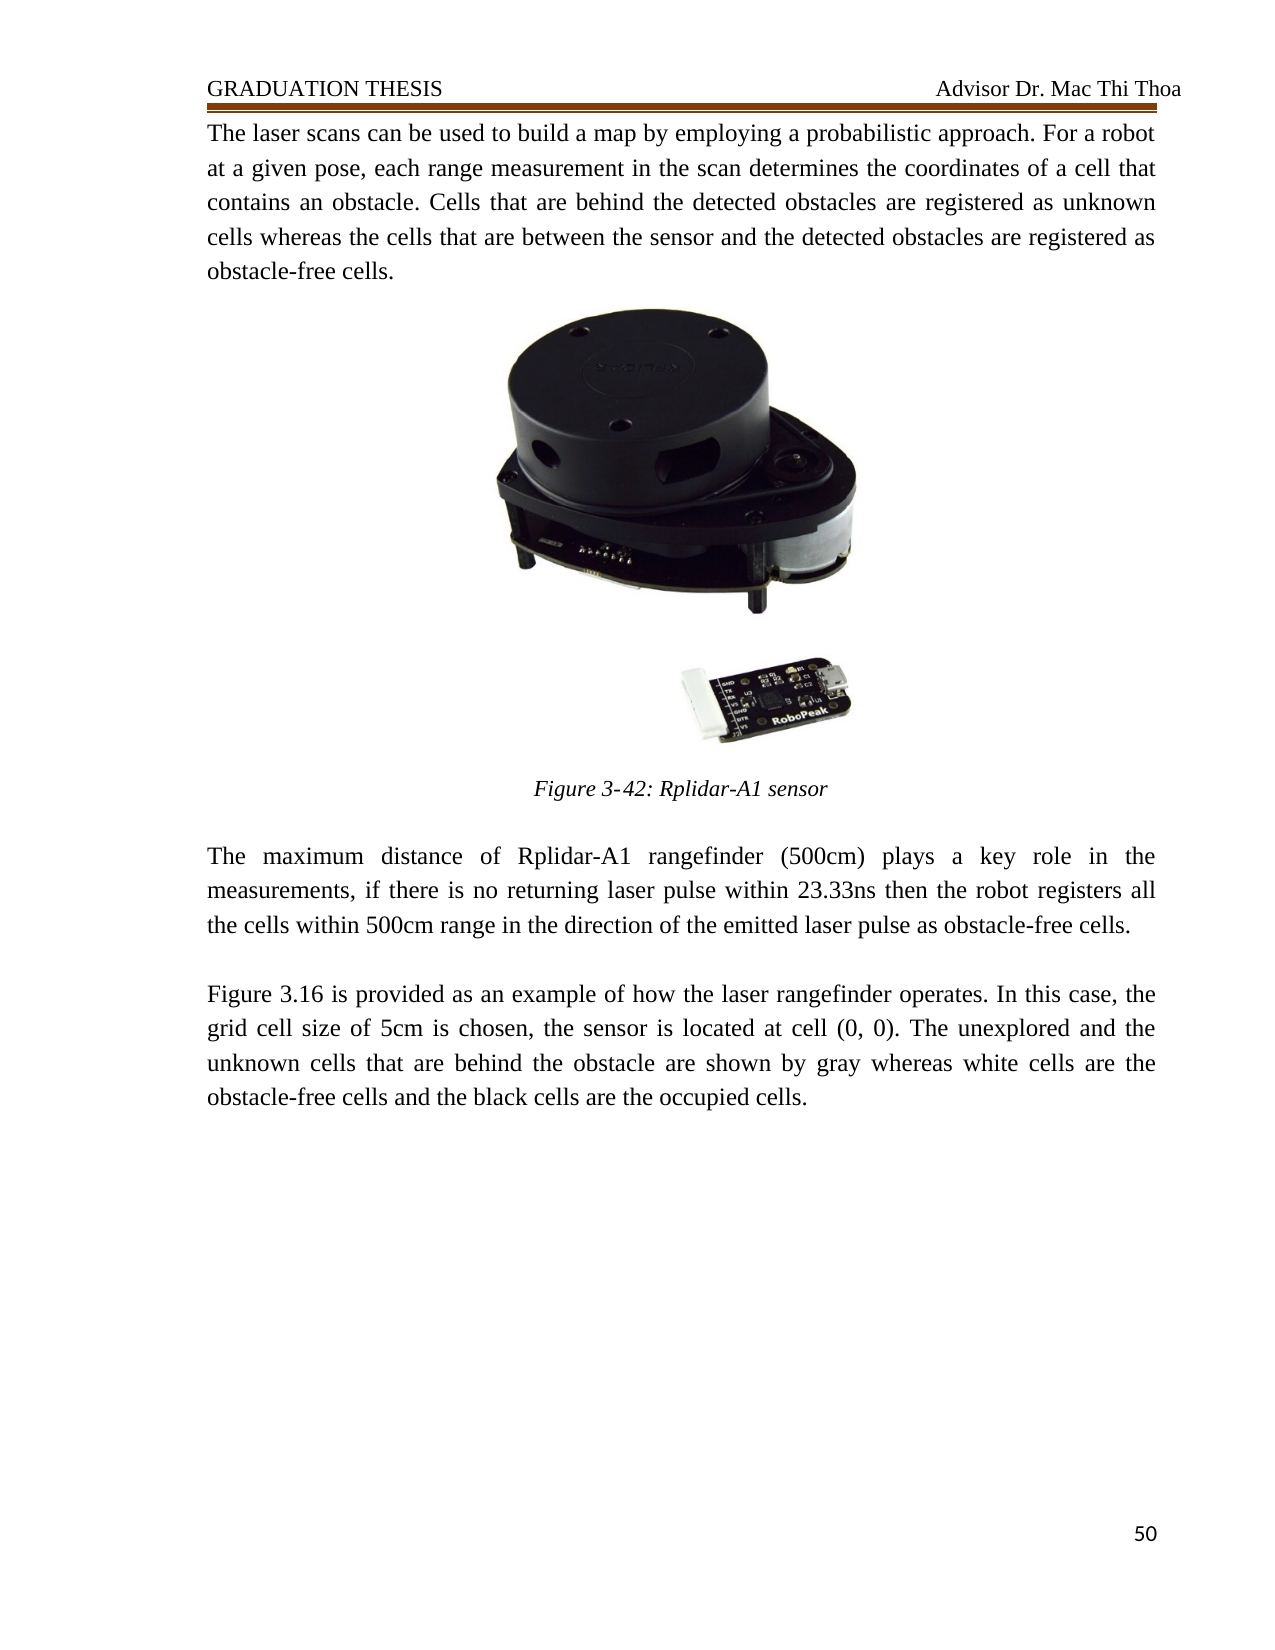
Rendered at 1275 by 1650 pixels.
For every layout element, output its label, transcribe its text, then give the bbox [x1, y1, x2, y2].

text Figure 3.16 is provided as an example of how the laser rangefinder operates. In this case, the grid cell size of 5cm is chosen, the sensor is located at cell (0, 0). The unexplored and the unknown cells that are behind the obstacle are shown by gray whereas white cells are the obstacle-free cells and the black cells are the occupied cells. [207, 979, 1157, 1111]
picture [424, 307, 940, 753]
text The laser scans can be used to build a map by employing a probabilistic approach. For a robot at a given pose, each range measurement in the scan determines the coordinates of a cell that contains an obstacle. Cells that are behind the detected obstacles are registered as unknown cells whereas the cells that are between the sensor and the detected obstacles are registered as obstacle-free cells. [207, 118, 1157, 285]
text The maximum distance of Rplidar-A1 rangefinder (500cm) plays a key role in the measurements, if there is no returning laser pulse within 23.33ns then the robot registers all the cells within 500cm range in the direction of the emitted laser pulse as obstacle-free cells. [207, 841, 1157, 938]
